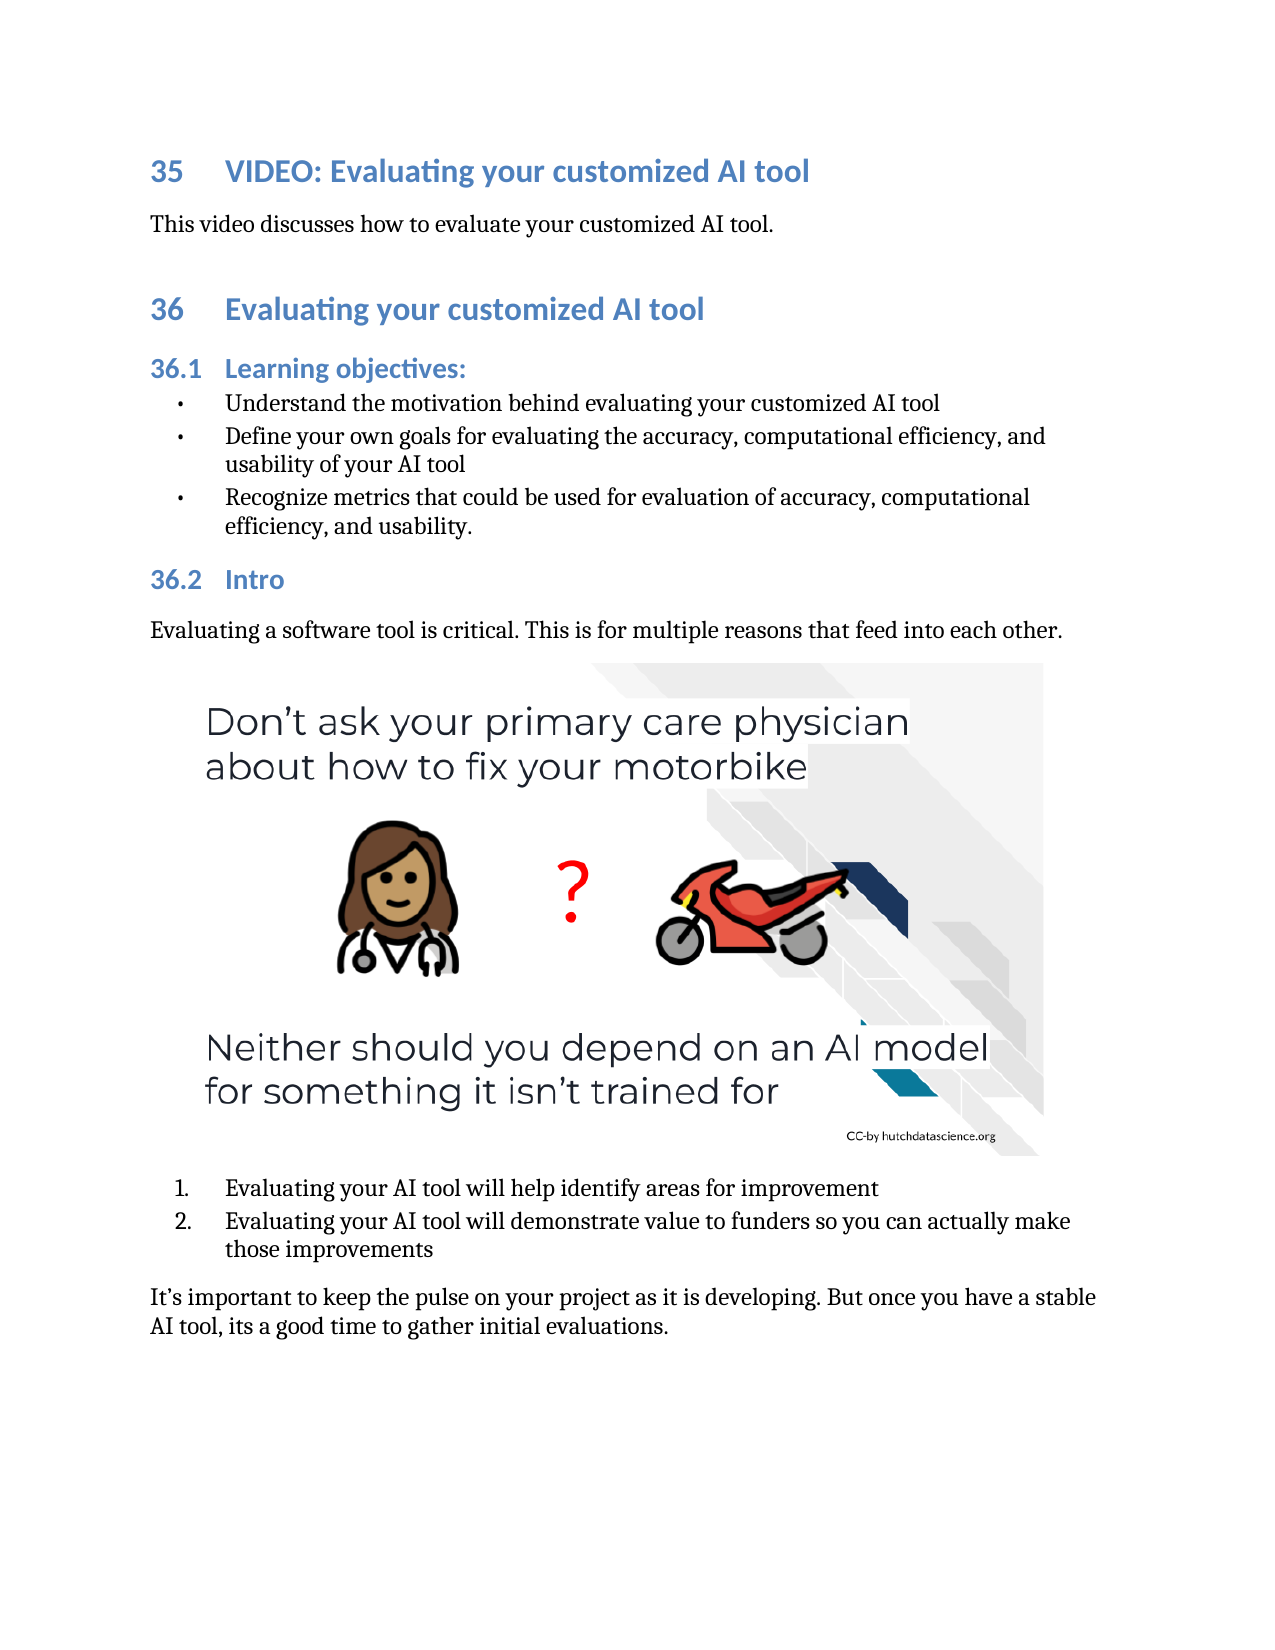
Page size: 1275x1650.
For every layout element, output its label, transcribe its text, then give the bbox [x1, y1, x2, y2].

subtitle 36.1 Learning objectives: [150, 350, 1125, 385]
list Define your own goals for evaluating the accuracy, computational efficiency, and usability of your AI tool [175, 422, 1125, 479]
text Evaluating a software tool is critical. This is for multiple reasons that feed into each other. [150, 616, 1125, 644]
text It’s important to keep the pulse on your project as it is developing. But once you have a stable AI tool, its a good time to gather initial evaluations. [150, 1283, 1125, 1340]
subtitle 36.2 Intro [150, 561, 1125, 597]
picture [168, 663, 1044, 1156]
list Recognize metrics that could be used for evaluation of accuracy, computational efficiency, and usability. [175, 483, 1125, 540]
list Evaluating your AI tool will demonstrate value to funders so you can actually make those improvements [175, 1207, 1125, 1264]
subtitle 35 VIDEO: Evaluating your customized AI tool [150, 150, 1125, 191]
subtitle 36 Evaluating your customized AI tool [150, 288, 1125, 329]
text This video discusses how to evaluate your customized AI tool. [150, 209, 1125, 238]
list Evaluating your AI tool will help identify areas for improvement [175, 1174, 1125, 1203]
list Understand the motivation behind evaluating your customized AI tool [175, 389, 1125, 418]
